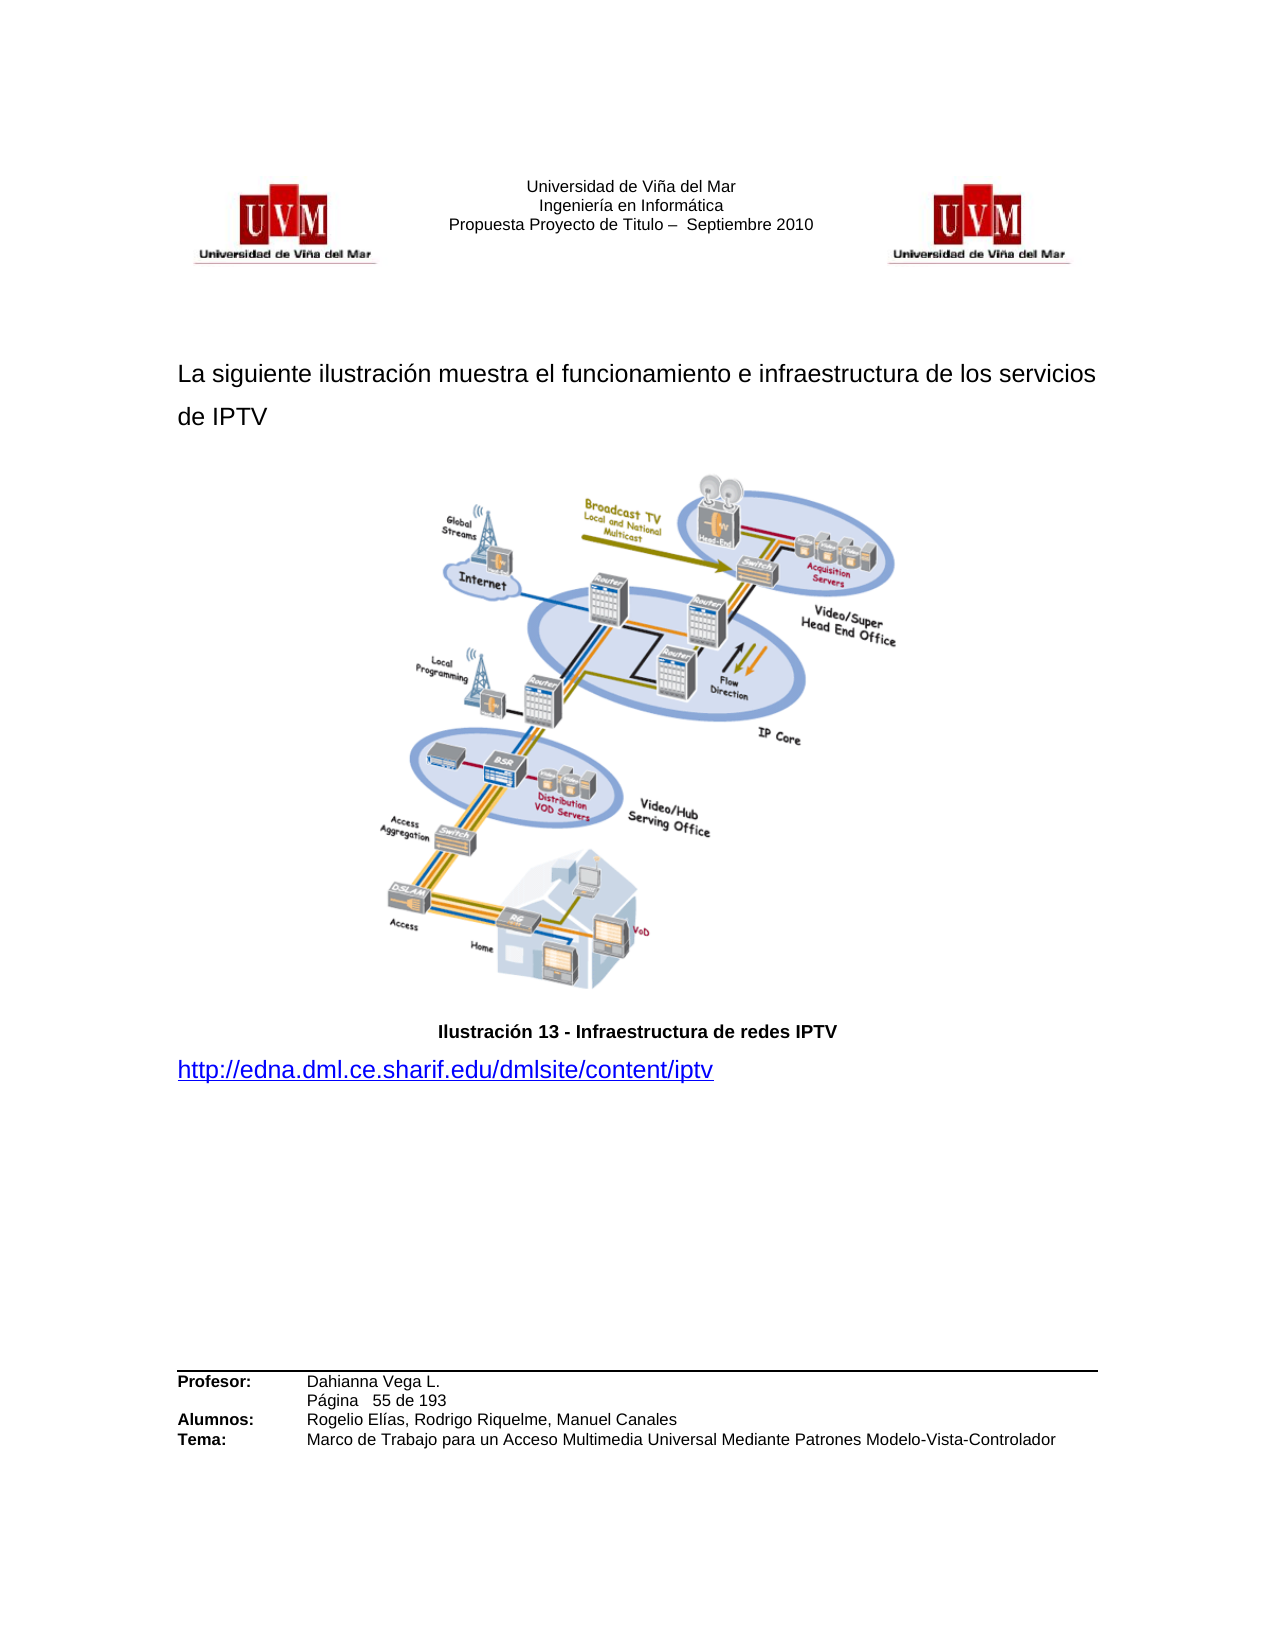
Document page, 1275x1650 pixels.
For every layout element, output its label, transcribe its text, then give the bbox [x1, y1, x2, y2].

text http://edna.dml.ce.sharif.edu/dmlsite/content/iptv [177, 1054, 1098, 1083]
picture [871, 176, 1084, 267]
text Ilustración 13 - Infraestructura de redes IPTV [177, 1021, 1098, 1042]
picture [177, 176, 390, 267]
text La siguiente ilustración muestra el funcionamiento e infraestructura de los servicios de IPTV [177, 359, 1098, 431]
picture [373, 466, 902, 993]
